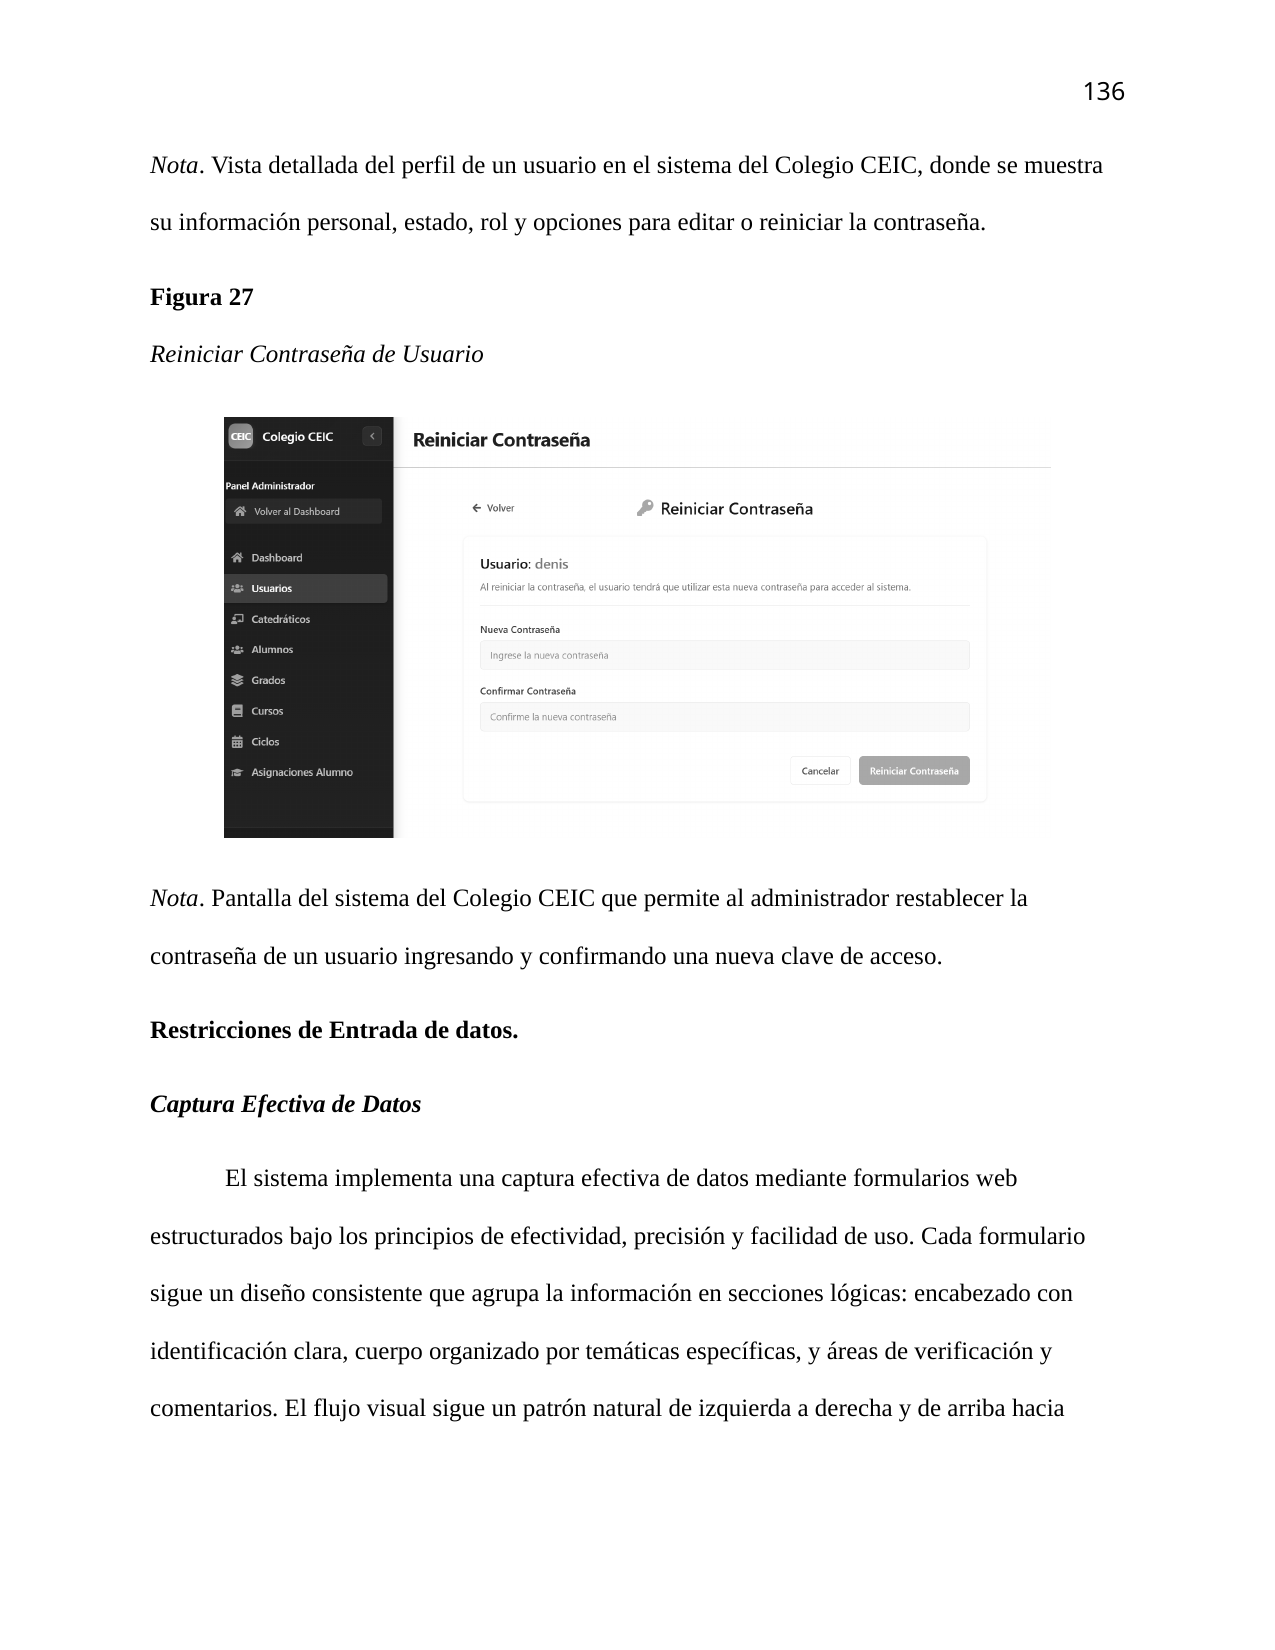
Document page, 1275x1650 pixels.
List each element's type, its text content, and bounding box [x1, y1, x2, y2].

subtitle Restricciones de Entrada de datos. [150, 1015, 1125, 1044]
text Nota. Vista detallada del perfil de un usuario en el sistema del Colegio CEIC, donde se muestra su información personal, estado, rol y opciones para editar o reiniciar la contraseña. [150, 150, 1125, 236]
text Nota. Pantalla del sistema del Colegio CEIC que permite al administrador restablecer la contraseña de un usuario ingresando y confirmando una nueva clave de acceso. [150, 883, 1125, 970]
subtitle Captura Efectiva de Datos [150, 1089, 1125, 1118]
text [150, 1163, 1125, 1422]
text Figura 27 Reiniciar Contraseña de Usuario [150, 282, 1125, 368]
